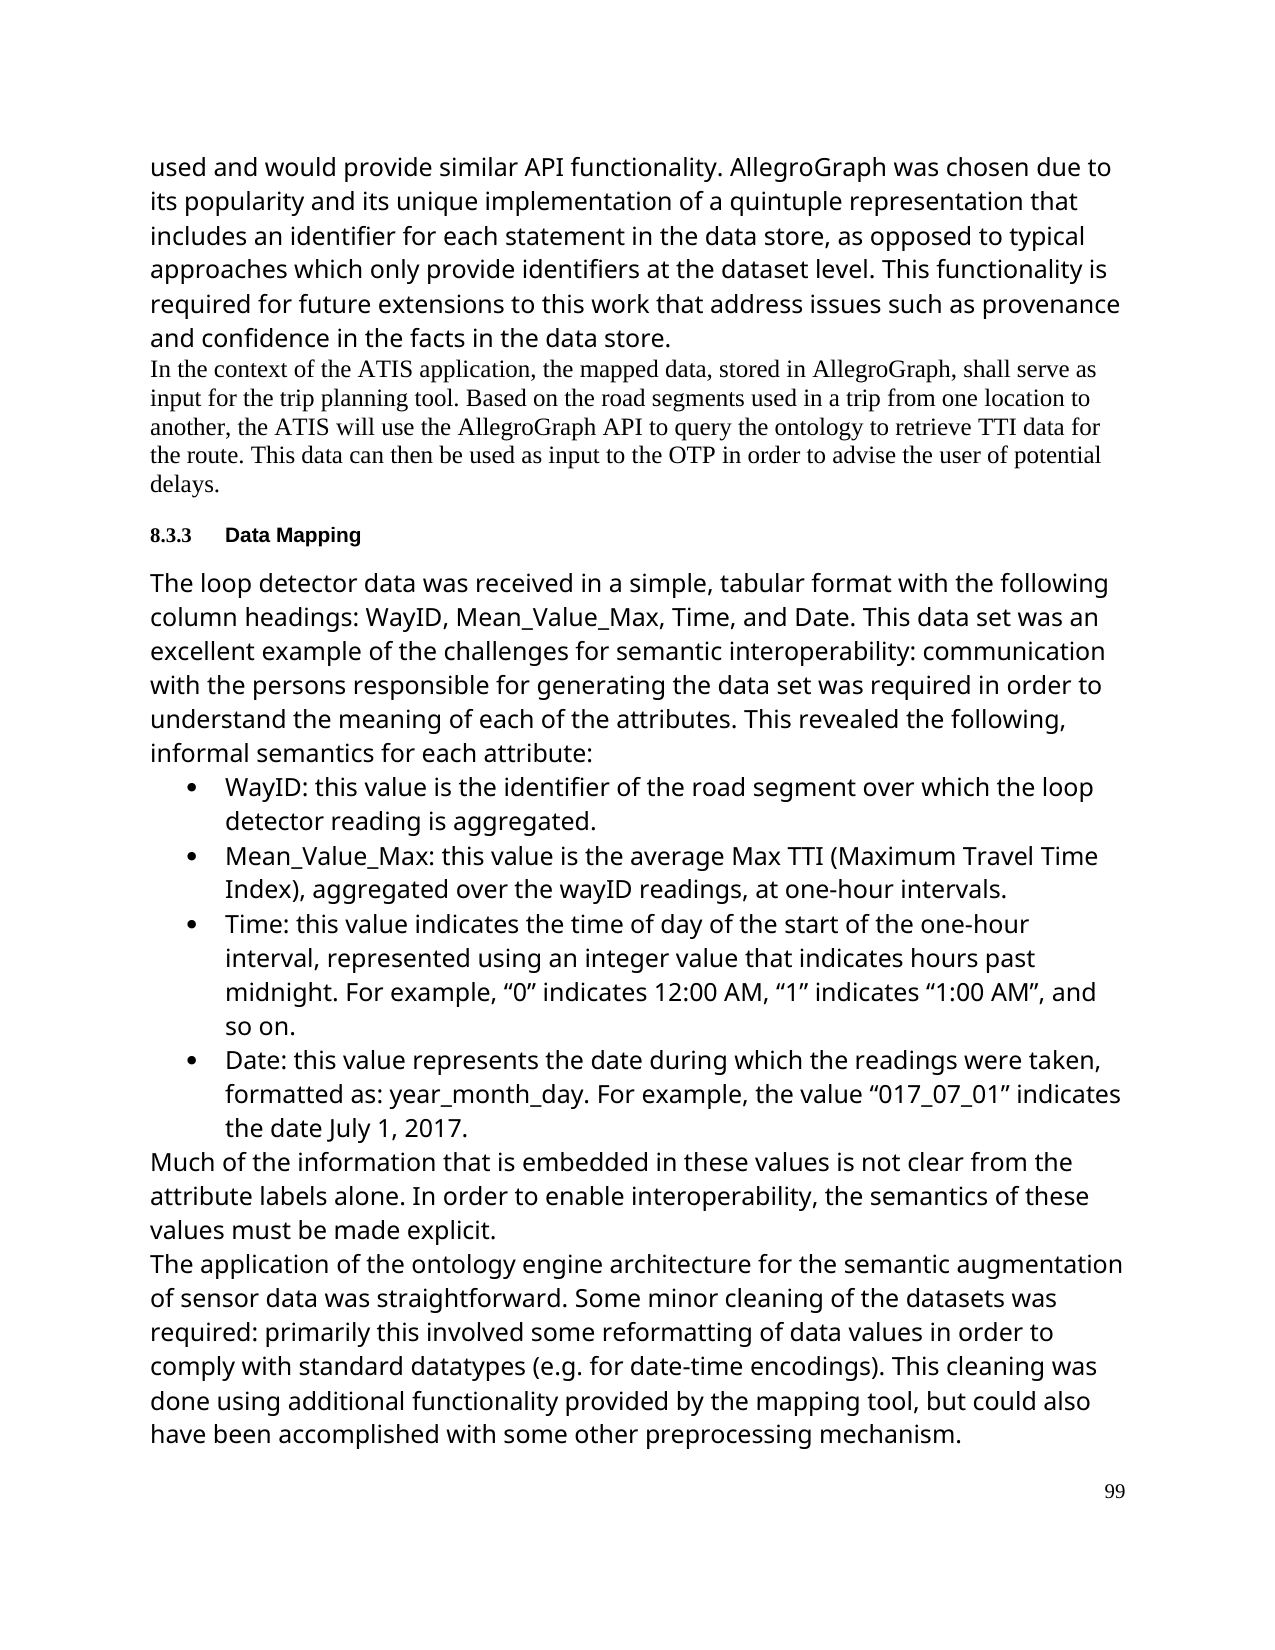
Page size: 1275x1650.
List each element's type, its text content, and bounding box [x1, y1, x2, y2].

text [150, 150, 1125, 354]
text The application of the ontology engine architecture for the semantic augmentation of sensor data was straightforward. Some minor cleaning of the datasets was required: primarily this involved some reformatting of data values in order to comply with standard datatypes (e.g. for date-time encodings). This cleaning was done using additional functionality provided by the mapping tool, but could also have been accomplished with some other preprocessing mechanism. [150, 1247, 1125, 1451]
list WayID: this value is the identifier of the road segment over which the loop detector reading is aggregated. [187, 770, 1125, 838]
subtitle Data Mapping [150, 523, 1125, 547]
text The loop detector data was received in a simple, tabular format with the following column headings: WayID, Mean_Value_Max, Time, and Date. This data set was an excellent example of the challenges for semantic interoperability: communication with the persons responsible for generating the data set was required in order to understand the meaning of each of the attributes. This revealed the following, informal semantics for each attribute: [150, 566, 1125, 770]
list Date: this value represents the date during which the readings were taken, formatted as: year_month_day. For example, the value “017_07_01” indicates the date July 1, 2017. [187, 1042, 1125, 1145]
list Mean_Value_Max: this value is the average Max TTI (Maximum Travel Time Index), aggregated over the wayID readings, at one-hour intervals. [187, 838, 1125, 906]
list Time: this value indicates the time of day of the start of the one-hour interval, represented using an integer value that indicates hours past midnight. For example, “0” indicates 12:00 AM, “1” indicates “1:00 AM”, and so on. [187, 906, 1125, 1042]
text In the context of the ATIS application, the mapped data, stored in AllegroGraph, shall serve as input for the trip planning tool. Based on the road segments used in a trip from one location to another, the ATIS will use the AllegroGraph API to query the ontology to retrieve TTI data for the route. This data can then be used as input to the OTP in order to advise the user of potential delays. [150, 354, 1125, 498]
text Much of the information that is embedded in these values is not clear from the attribute labels alone. In order to enable interoperability, the semantics of these values must be made explicit. [150, 1145, 1125, 1247]
